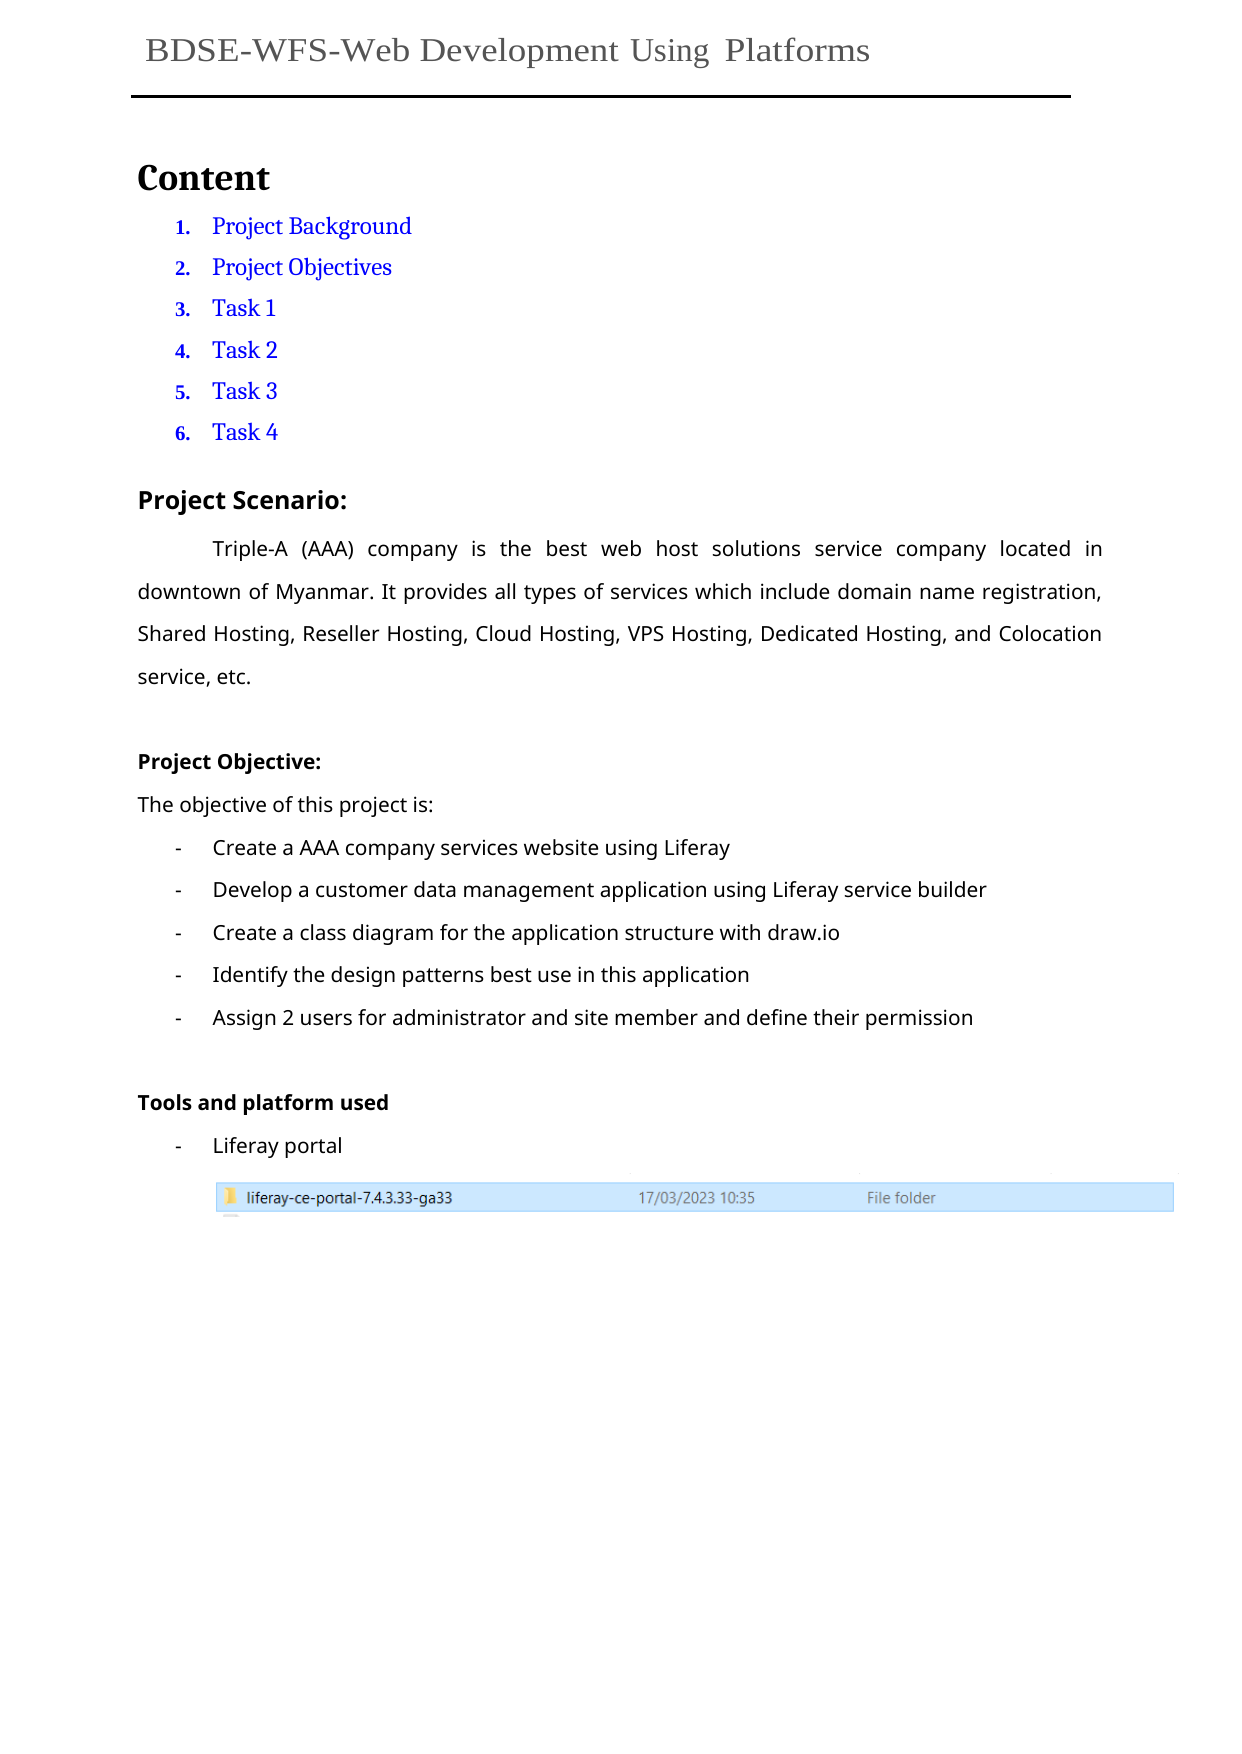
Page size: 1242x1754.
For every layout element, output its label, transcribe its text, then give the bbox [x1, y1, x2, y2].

text Tools and platform used [137, 1088, 1104, 1117]
text Task 4 [175, 418, 1104, 447]
list Assign 2 users for administrator and site member and define their permission [175, 1003, 1104, 1031]
list Create a class diagram for the application structure with draw.io [175, 918, 1104, 946]
text Task 3 [175, 377, 1104, 406]
text Triple-A (AAA) company is the best web host solutions service company located in downtown of Myanmar. It provides all types of services which include domain name registration, Shared Hosting, Reseller Hosting, Cloud Hosting, VPS Hosting, Dedicated Hosting, and Colocation service, etc. [137, 534, 1104, 691]
text Project Scenario: [137, 493, 1104, 513]
list Develop a customer data management application using Liferay service builder [175, 875, 1104, 904]
text Project Background [175, 212, 1104, 241]
list Liferay portal [175, 1131, 1104, 1159]
text Task 2 [175, 336, 1104, 364]
list Identify the design patterns best use in this application [175, 960, 1104, 989]
text Content [137, 156, 1104, 199]
text Project Objective: [137, 747, 1104, 776]
text The objective of this project is: [137, 790, 1104, 818]
picture [212, 1173, 1180, 1217]
text Project Objectives [175, 253, 1104, 282]
text Task 1 [175, 294, 1104, 323]
list Create a AAA company services website using Liferay [175, 833, 1104, 861]
